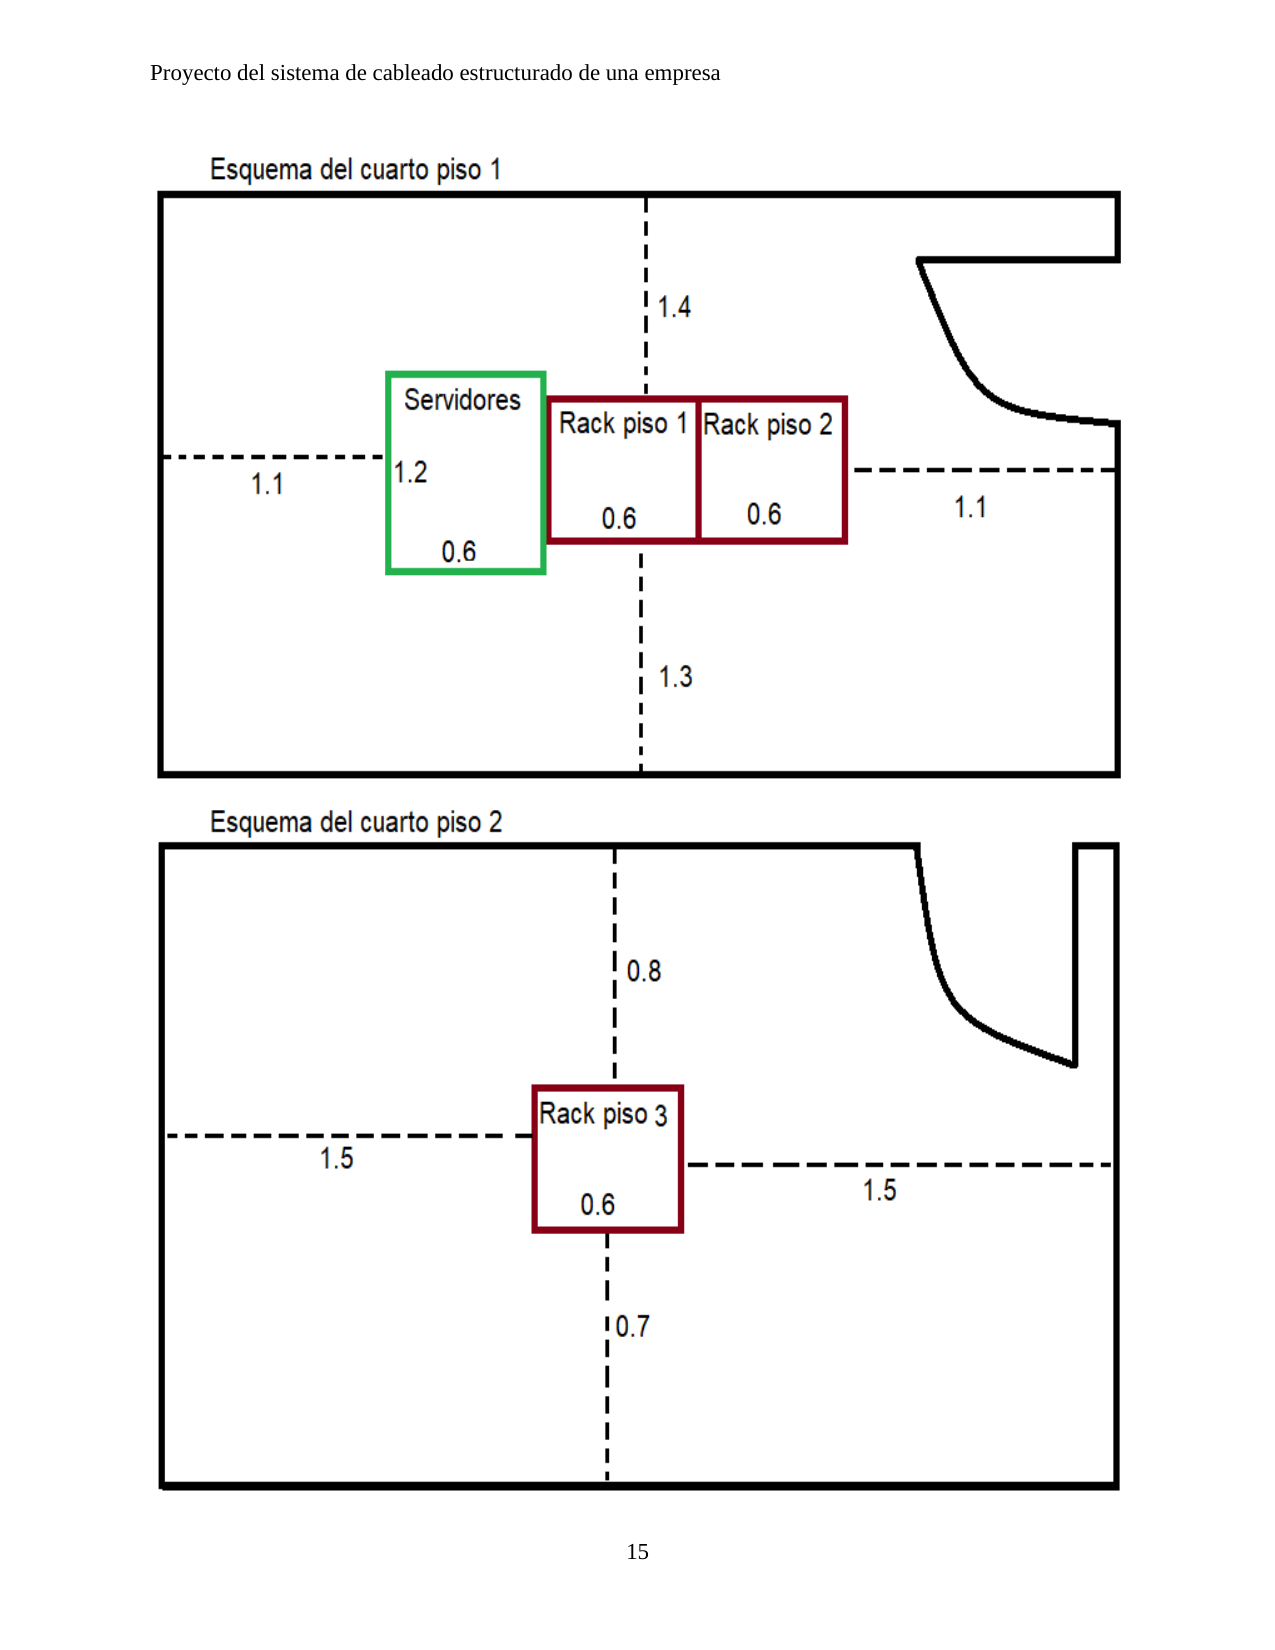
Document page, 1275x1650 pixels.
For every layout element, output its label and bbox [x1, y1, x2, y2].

picture [150, 150, 1125, 1498]
